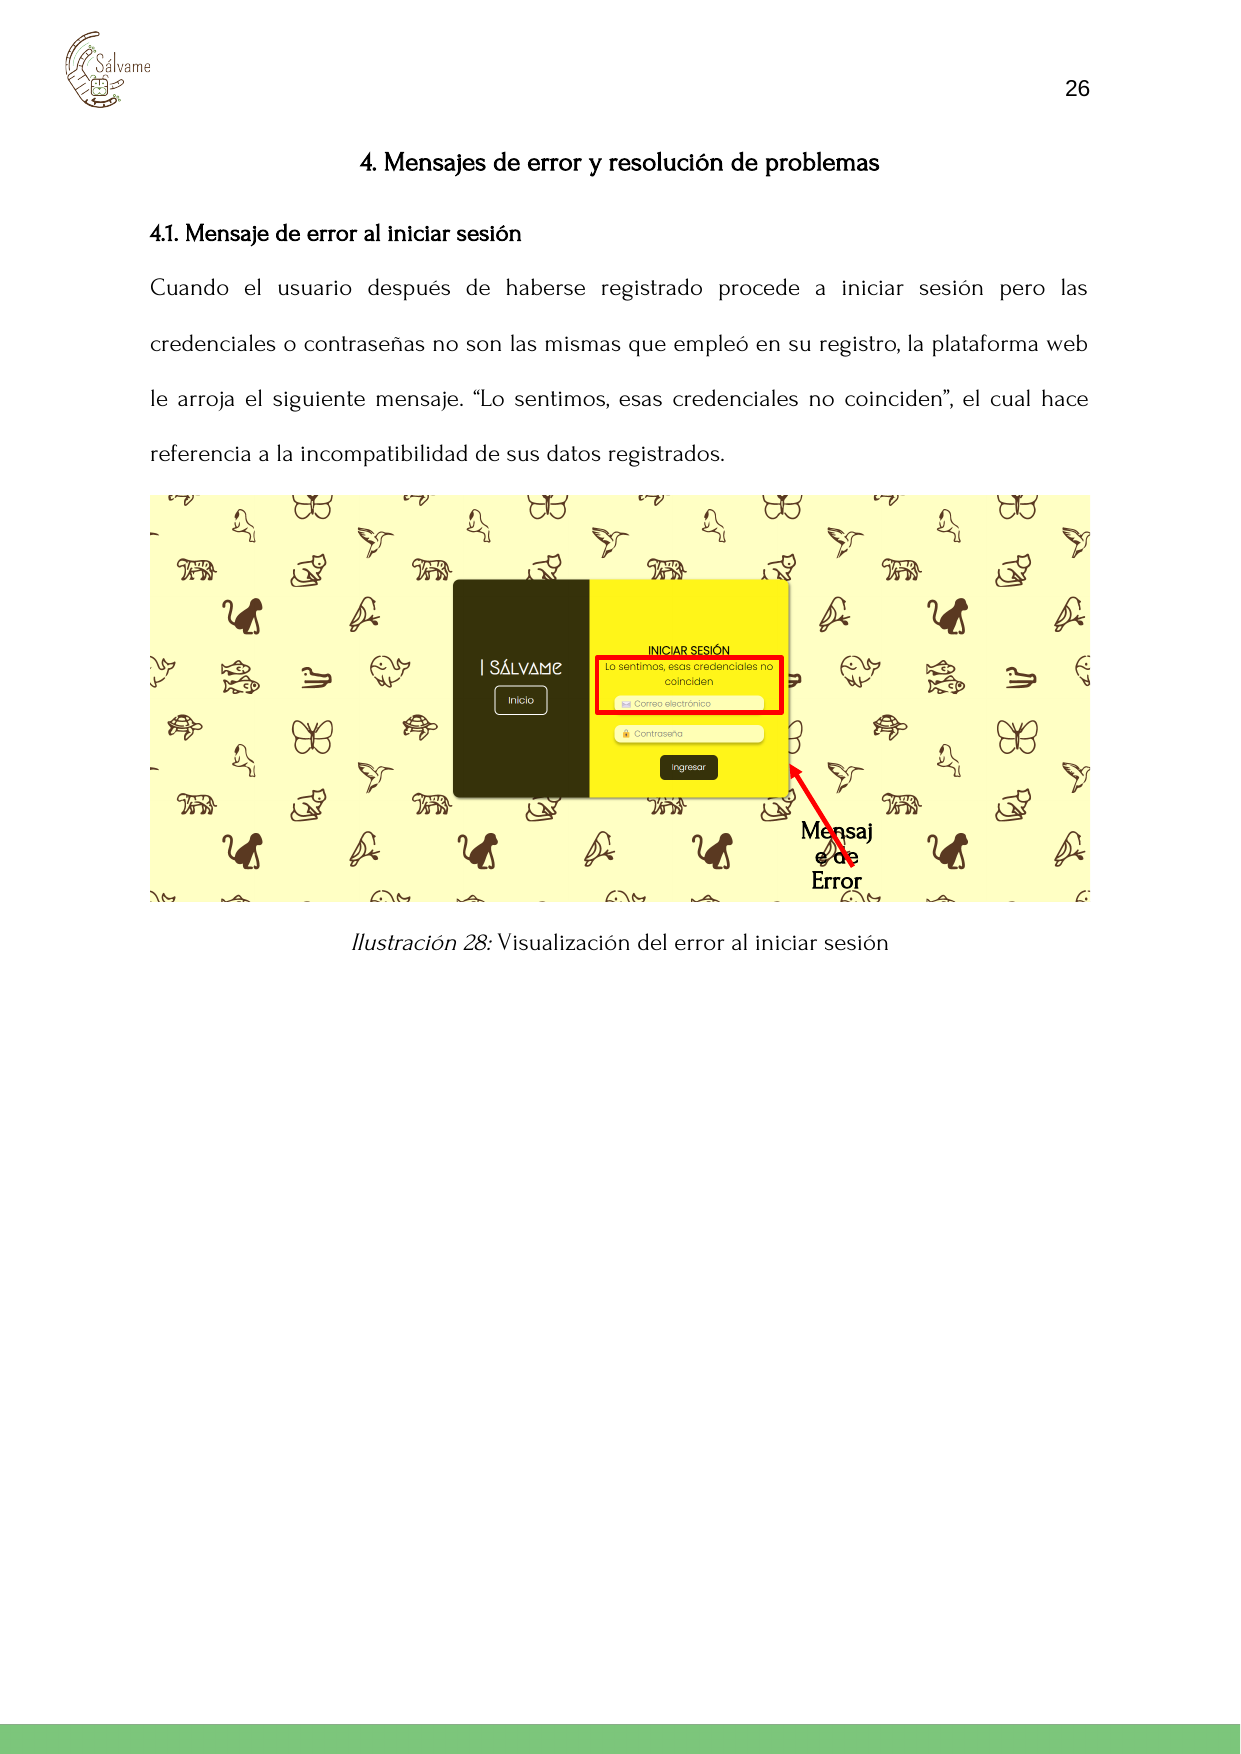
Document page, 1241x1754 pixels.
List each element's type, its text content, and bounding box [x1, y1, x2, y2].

text 4.1. Mensaje de error al iniciar sesión [150, 219, 1090, 247]
picture [0, 1703, 1241, 1754]
text Ilustración 28: Visualización del error al iniciar sesión [150, 902, 1090, 957]
picture [150, 495, 1091, 902]
subtitle 4. Mensajes de error y resolución de problemas [150, 147, 1090, 177]
text Cuando el usuario después de haberse registrado procede a iniciar sesión pero las credenciales o contraseñas no son las mismas que empleó en su registro, la plataforma web le arroja el siguiente mensaje. “Lo sentimos, esas credenciales no coinciden”, el cual hace referencia a la incompatibilidad de sus datos registrados. [150, 274, 1090, 468]
picture [65, 31, 150, 108]
